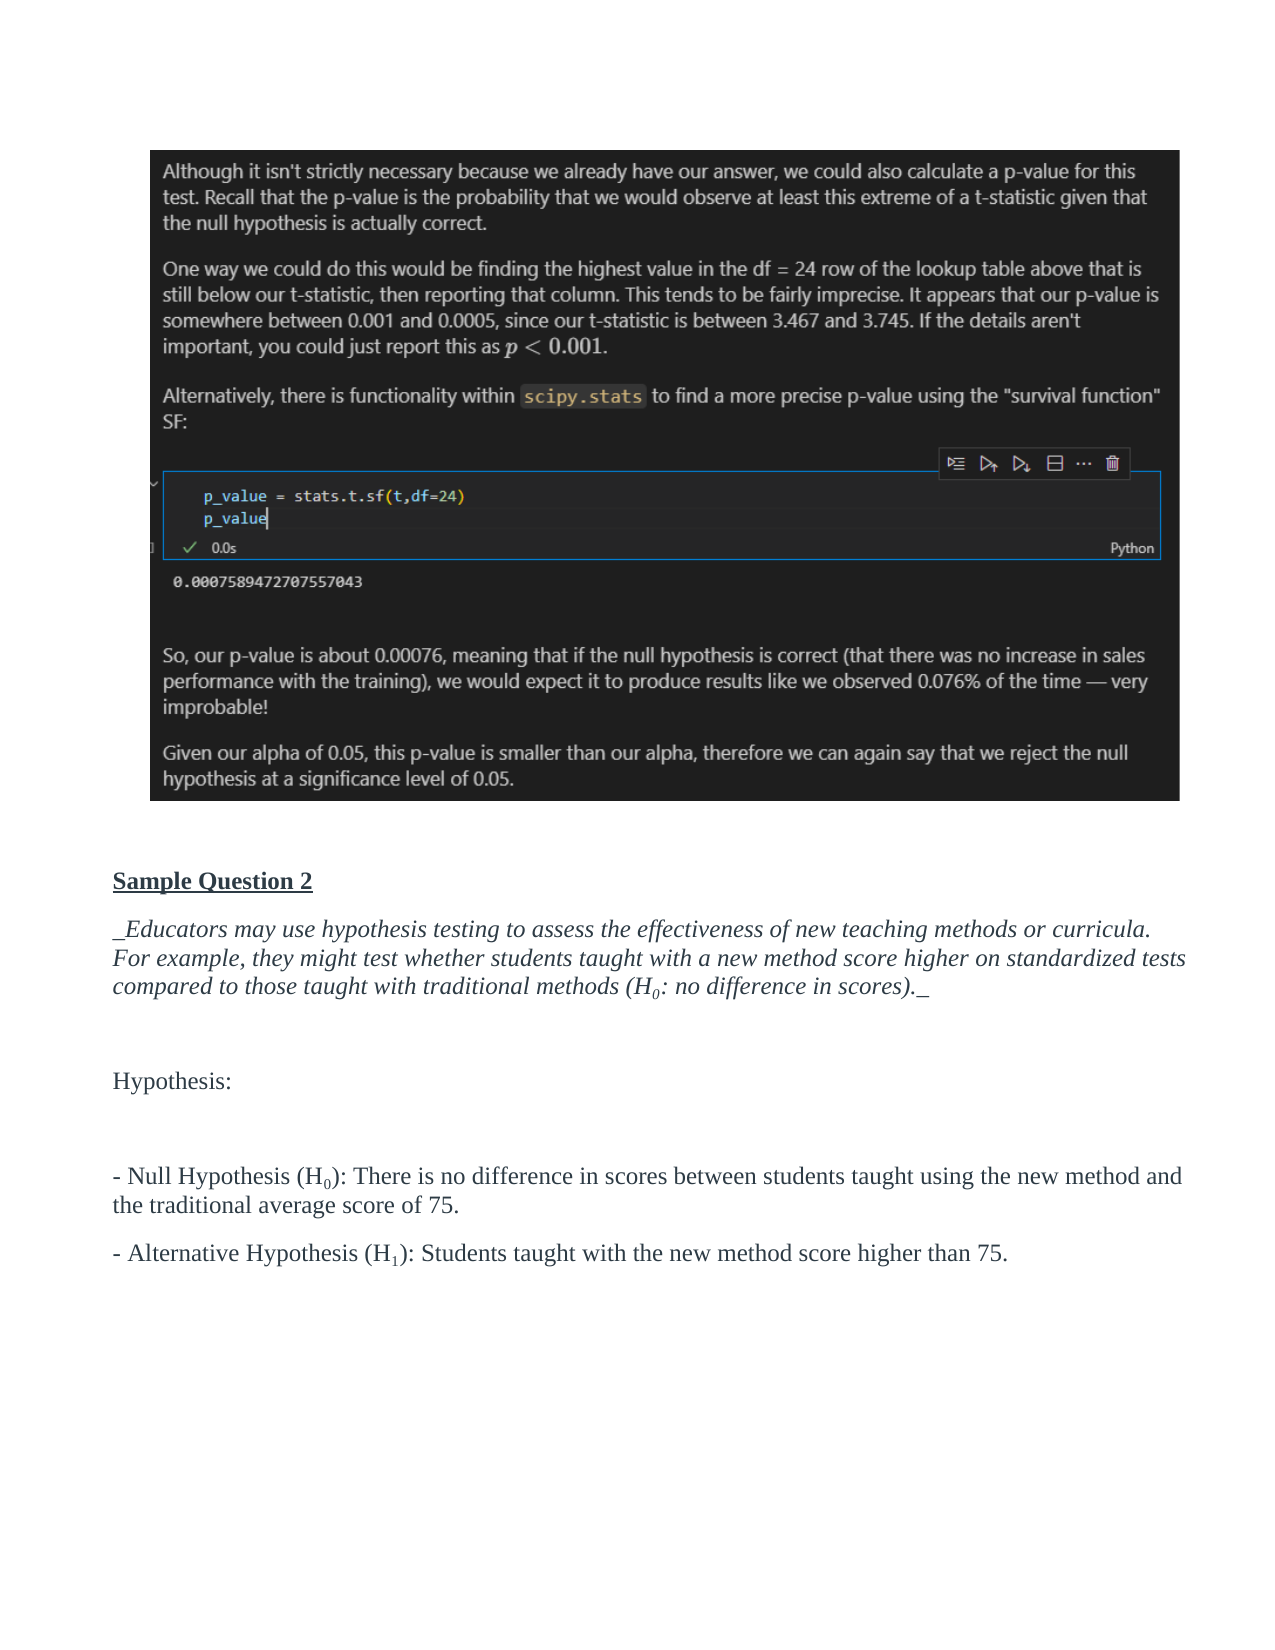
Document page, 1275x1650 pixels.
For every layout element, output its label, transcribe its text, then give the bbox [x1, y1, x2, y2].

text - Alternative Hypothesis (H₁): Students taught with the new method score higher than 75. [112, 1238, 1191, 1266]
text Hypothesis: [112, 1066, 1191, 1095]
text Sample Question 2 [112, 866, 1191, 895]
picture [150, 150, 1180, 801]
text - Null Hypothesis (H₀): There is no difference in scores between students taught using the new method and the traditional average score of 75. [112, 1161, 1191, 1219]
text _Educators may use hypothesis testing to assess the effectiveness of new teaching methods or curricula. For example, they might test whether students taught with a new method score higher on standardized tests compared to those taught with traditional methods (H₀: no difference in scores)._ [112, 914, 1191, 1000]
